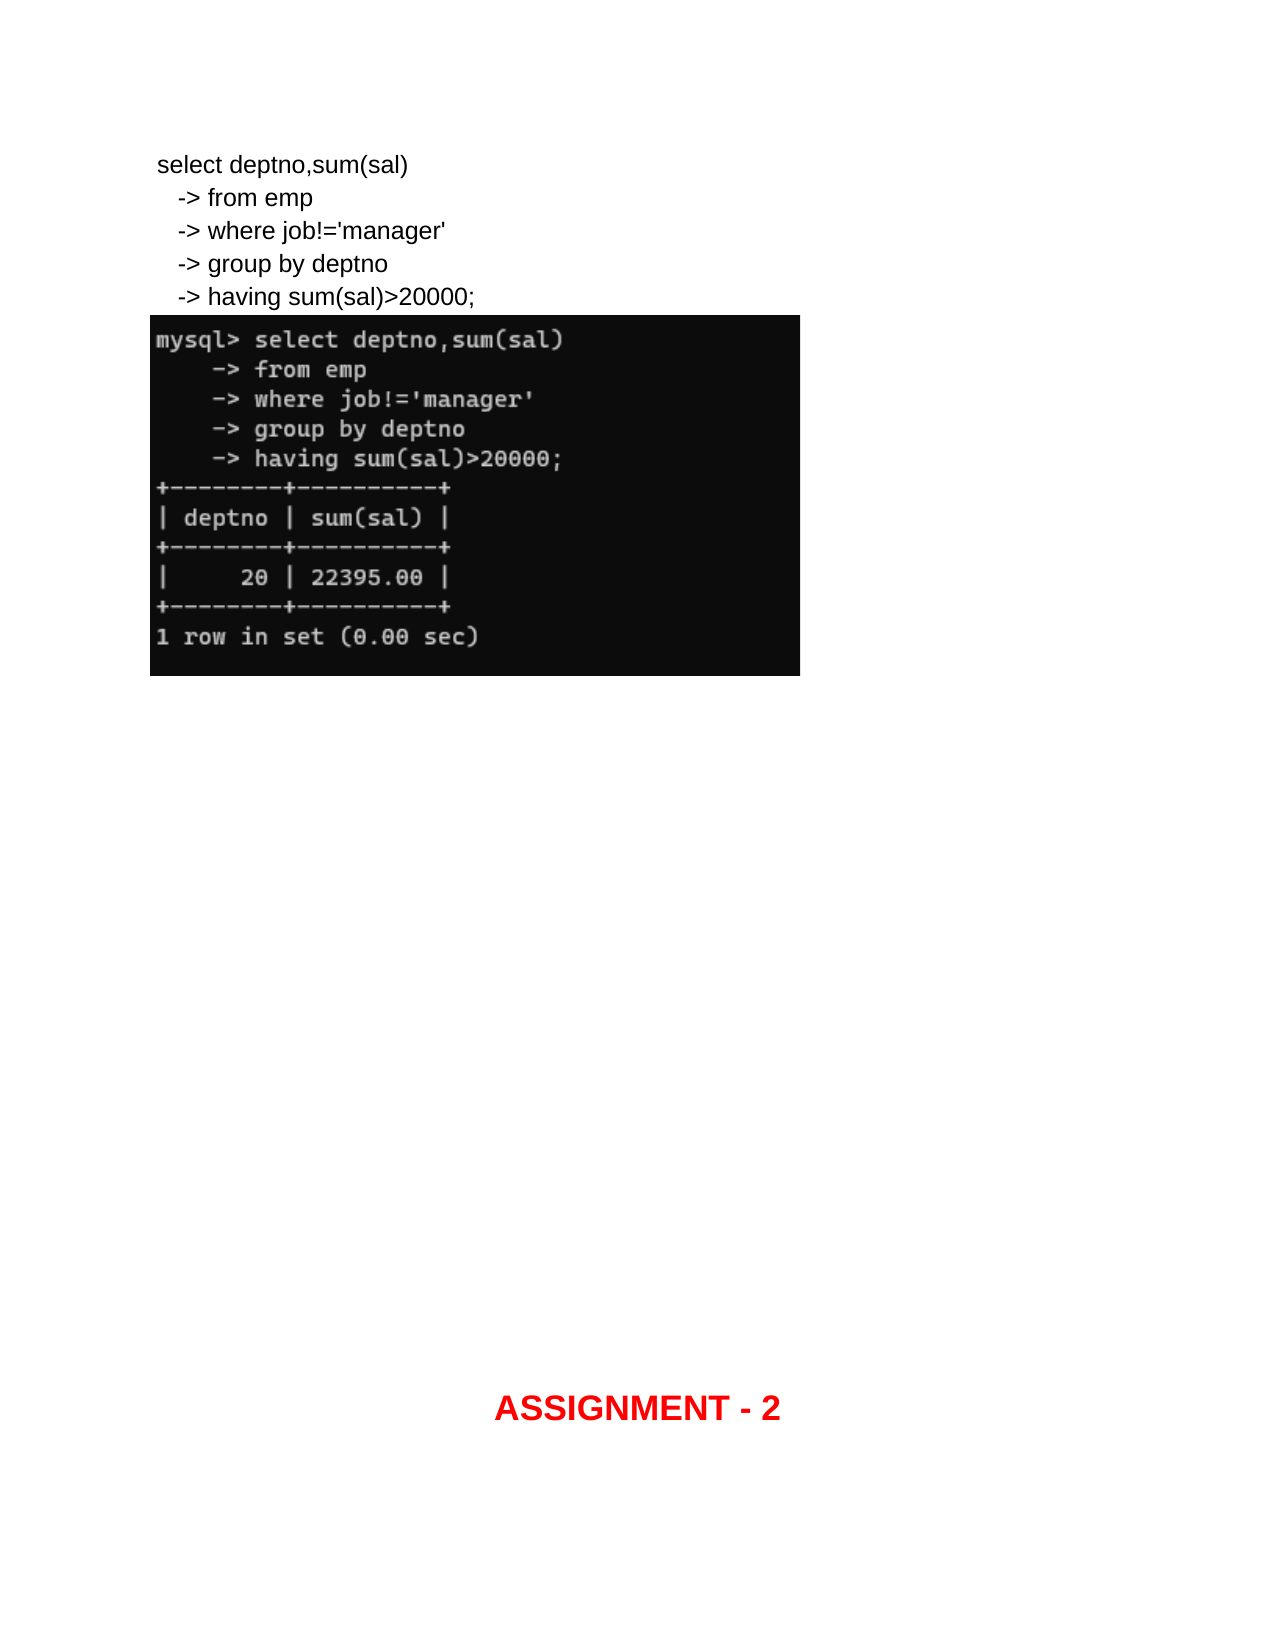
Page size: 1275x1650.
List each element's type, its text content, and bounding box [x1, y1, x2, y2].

text -> from emp [150, 183, 1125, 212]
text -> where job!='manager' [150, 216, 1125, 245]
picture [150, 315, 800, 676]
text ASSIGNMENT - 2 [150, 1387, 1125, 1428]
text -> group by deptno [150, 249, 1125, 278]
text select deptno,sum(sal) [150, 150, 1125, 179]
text -> having sum(sal)>20000; [150, 282, 1125, 311]
